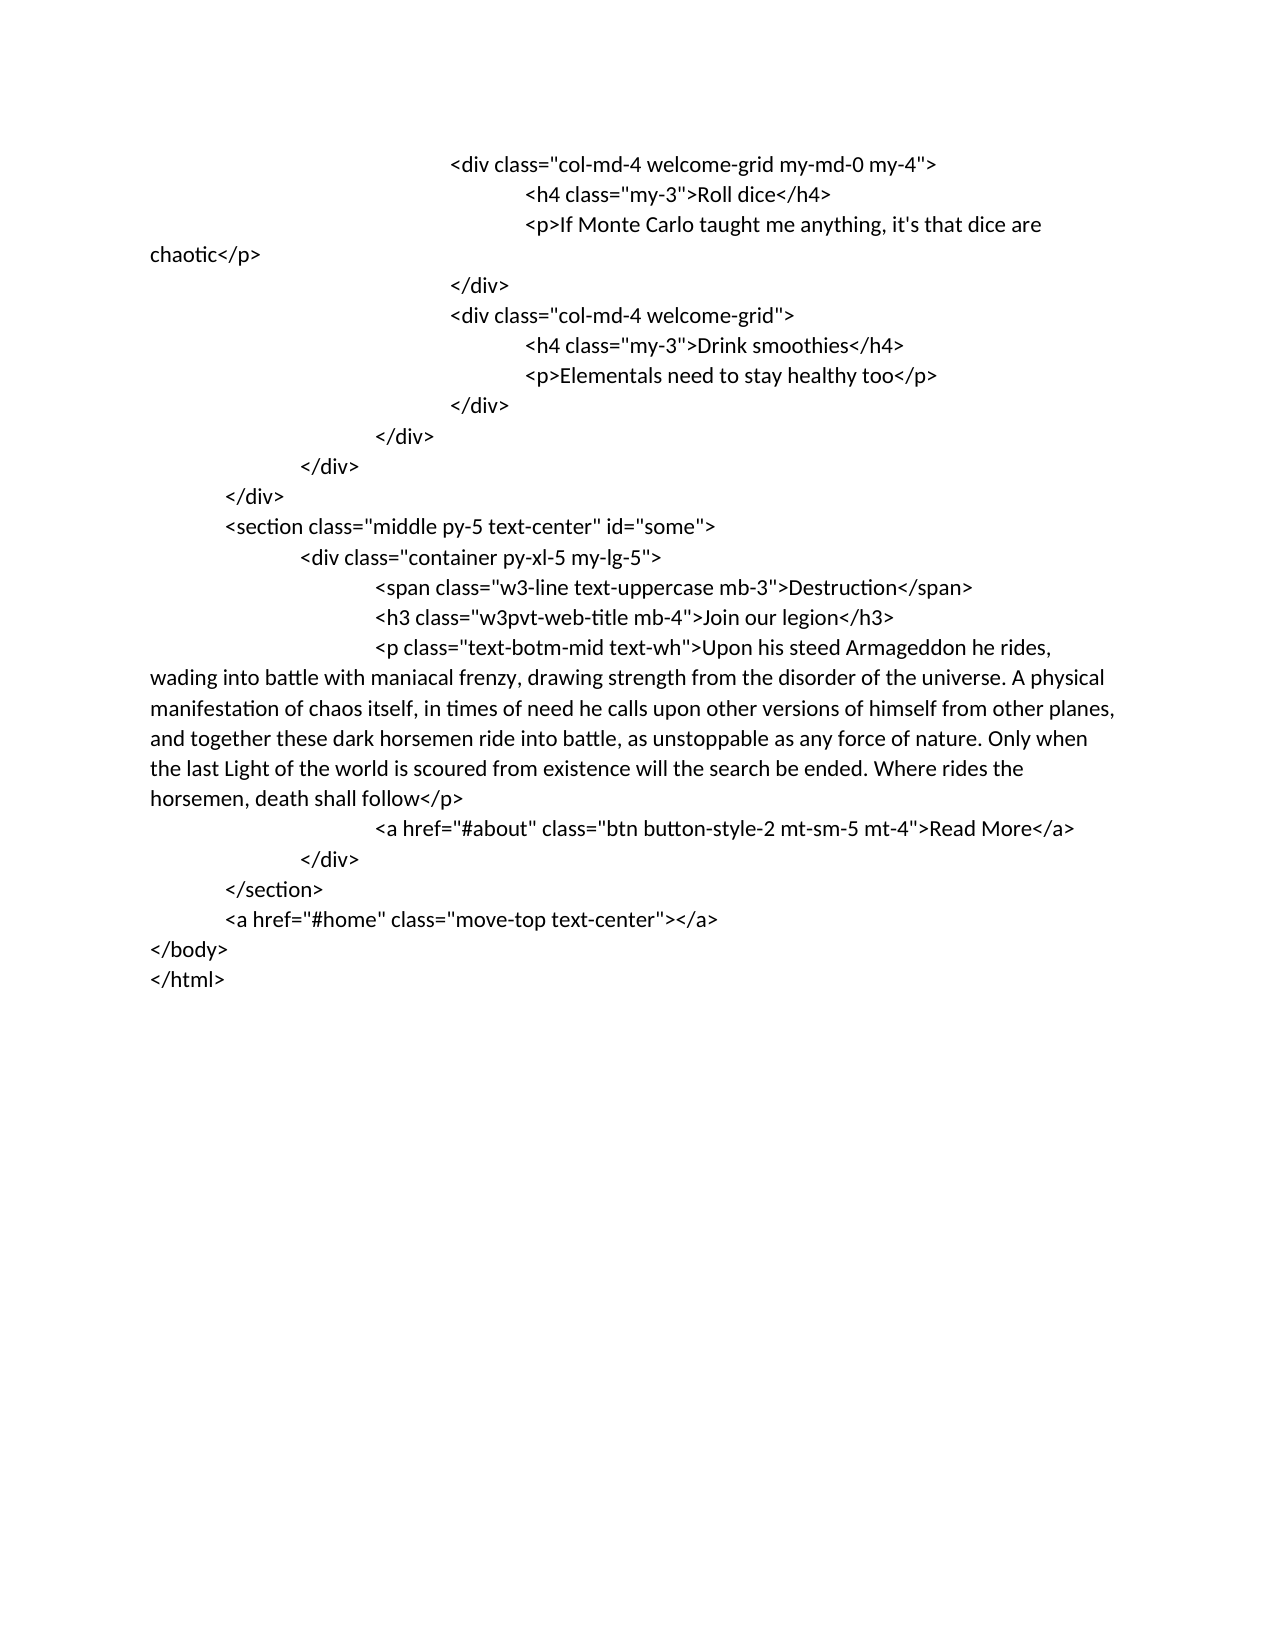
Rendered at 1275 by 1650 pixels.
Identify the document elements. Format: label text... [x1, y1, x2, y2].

text </div> [150, 482, 1125, 510]
text <p>If Monte Carlo taught me anything, it's that dice are chaotic</p> [150, 210, 1125, 269]
text <div class="container py-xl-5 my-lg-5"> [150, 543, 1125, 571]
text <div class="col-md-4 welcome-grid my-md-0 my-4"> [150, 150, 1125, 178]
text </div> [150, 271, 1125, 299]
text </html> [150, 966, 1125, 994]
text </section> [150, 875, 1125, 903]
text <a href="#home" class="move-top text-center"></a> [150, 905, 1125, 933]
text <h4 class="my-3">Roll dice</h4> [150, 180, 1125, 208]
text <div class="col-md-4 welcome-grid"> [150, 301, 1125, 329]
text </div> [150, 392, 1125, 420]
text </body> [150, 935, 1125, 963]
text <h3 class="w3pvt-web-title mb-4">Join our legion</h3> [150, 603, 1125, 631]
text <p class="text-botm-mid text-wh">Upon his steed Armageddon he rides, wading into battle with maniacal frenzy, drawing strength from the disorder of the universe. A physical manifestation of chaos itself, in times of need he calls upon other versions of himself from other planes, and together these dark horsemen ride into battle, as unstoppable as any force of nature. Only when the last Light of the world is scoured from existence will the search be ended. Where rides the horsemen, death shall follow</p> [150, 633, 1125, 812]
text <h4 class="my-3">Drink smoothies</h4> [150, 331, 1125, 359]
text </div> [150, 845, 1125, 873]
text <section class="middle py-5 text-center" id="some"> [150, 512, 1125, 541]
text <a href="#about" class="btn button-style-2 mt-sm-5 mt-4">Read More</a> [150, 814, 1125, 843]
text <p>Elementals need to stay healthy too</p> [150, 361, 1125, 389]
text </div> [150, 422, 1125, 450]
text </div> [150, 452, 1125, 480]
text <span class="w3-line text-uppercase mb-3">Destruction</span> [150, 573, 1125, 601]
